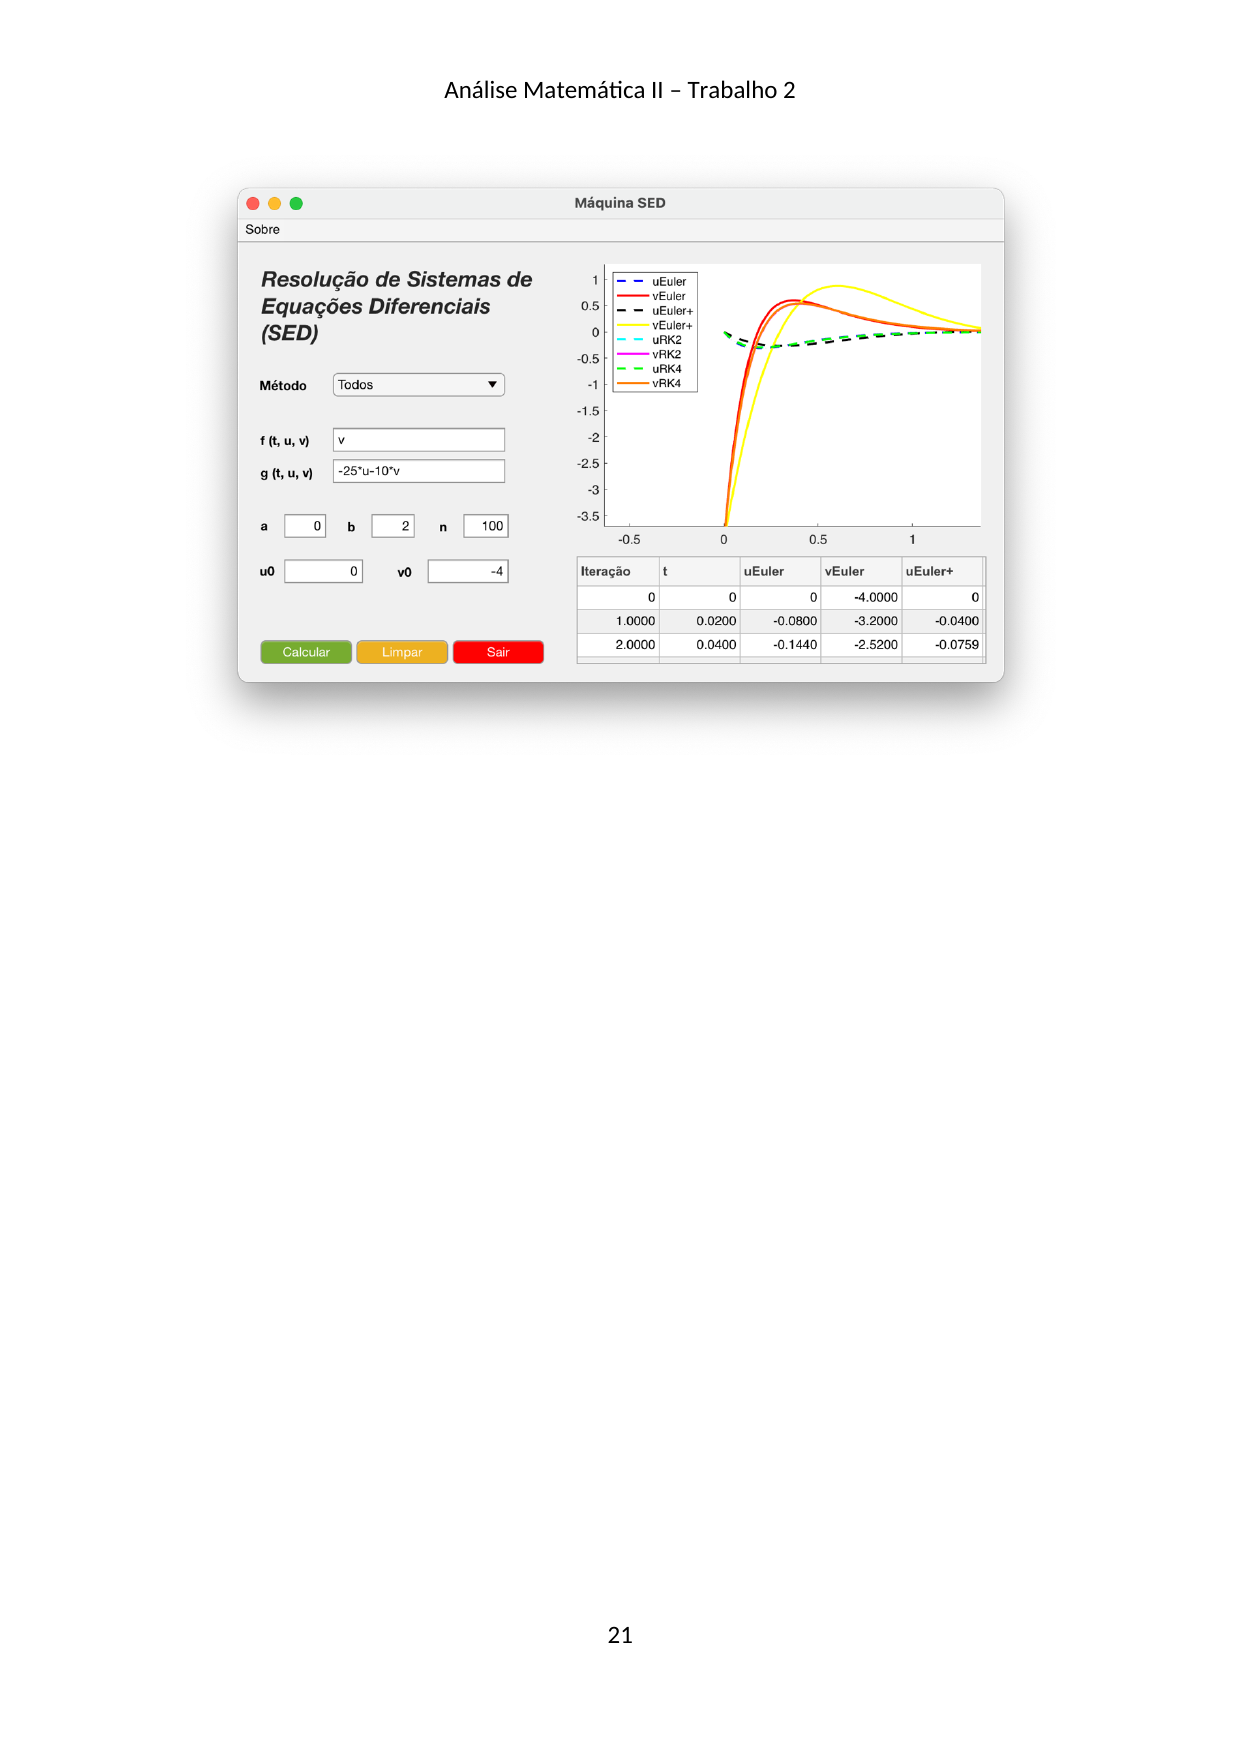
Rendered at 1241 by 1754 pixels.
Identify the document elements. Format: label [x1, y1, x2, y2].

picture [177, 147, 1063, 762]
